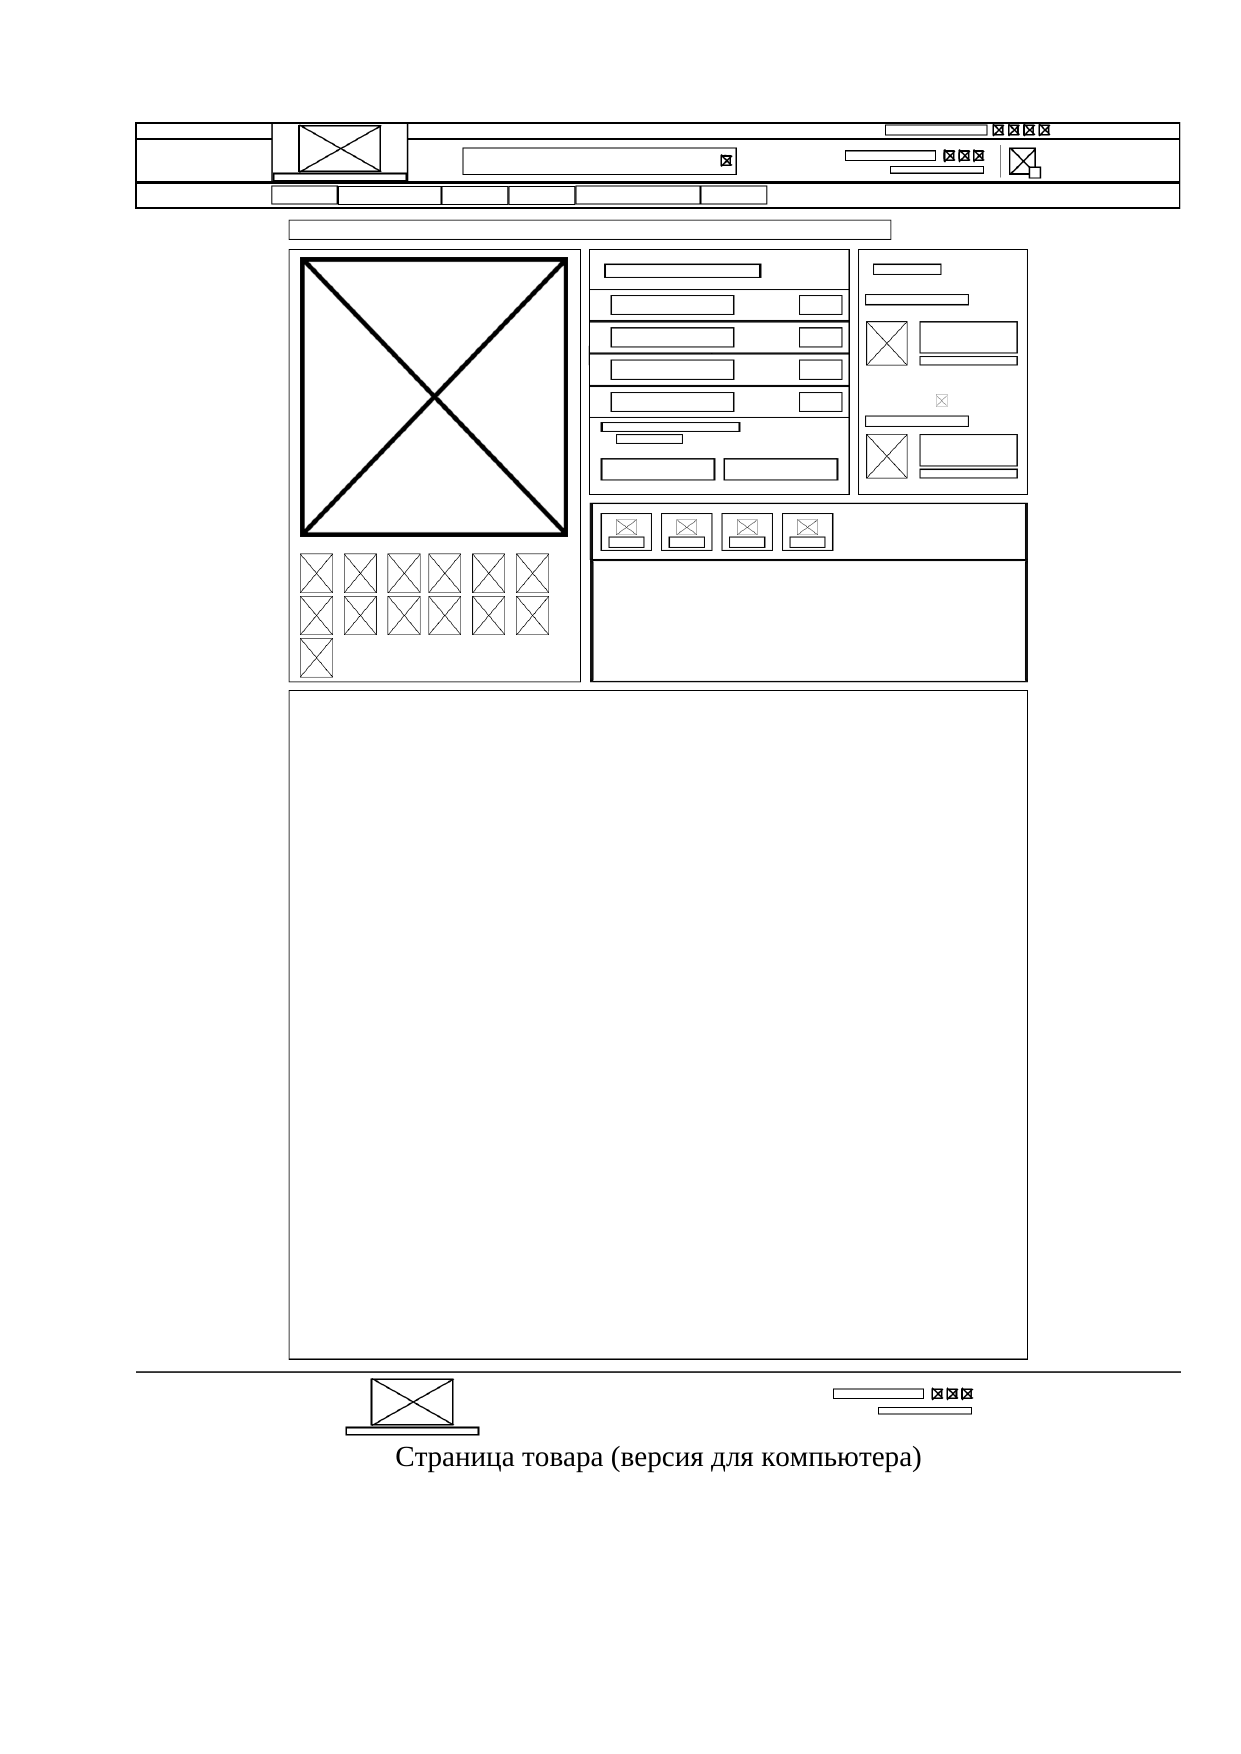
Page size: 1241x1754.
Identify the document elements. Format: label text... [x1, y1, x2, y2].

text Страница товара (версия для компьютера) [136, 1439, 1181, 1473]
picture [135, 122, 1181, 1439]
